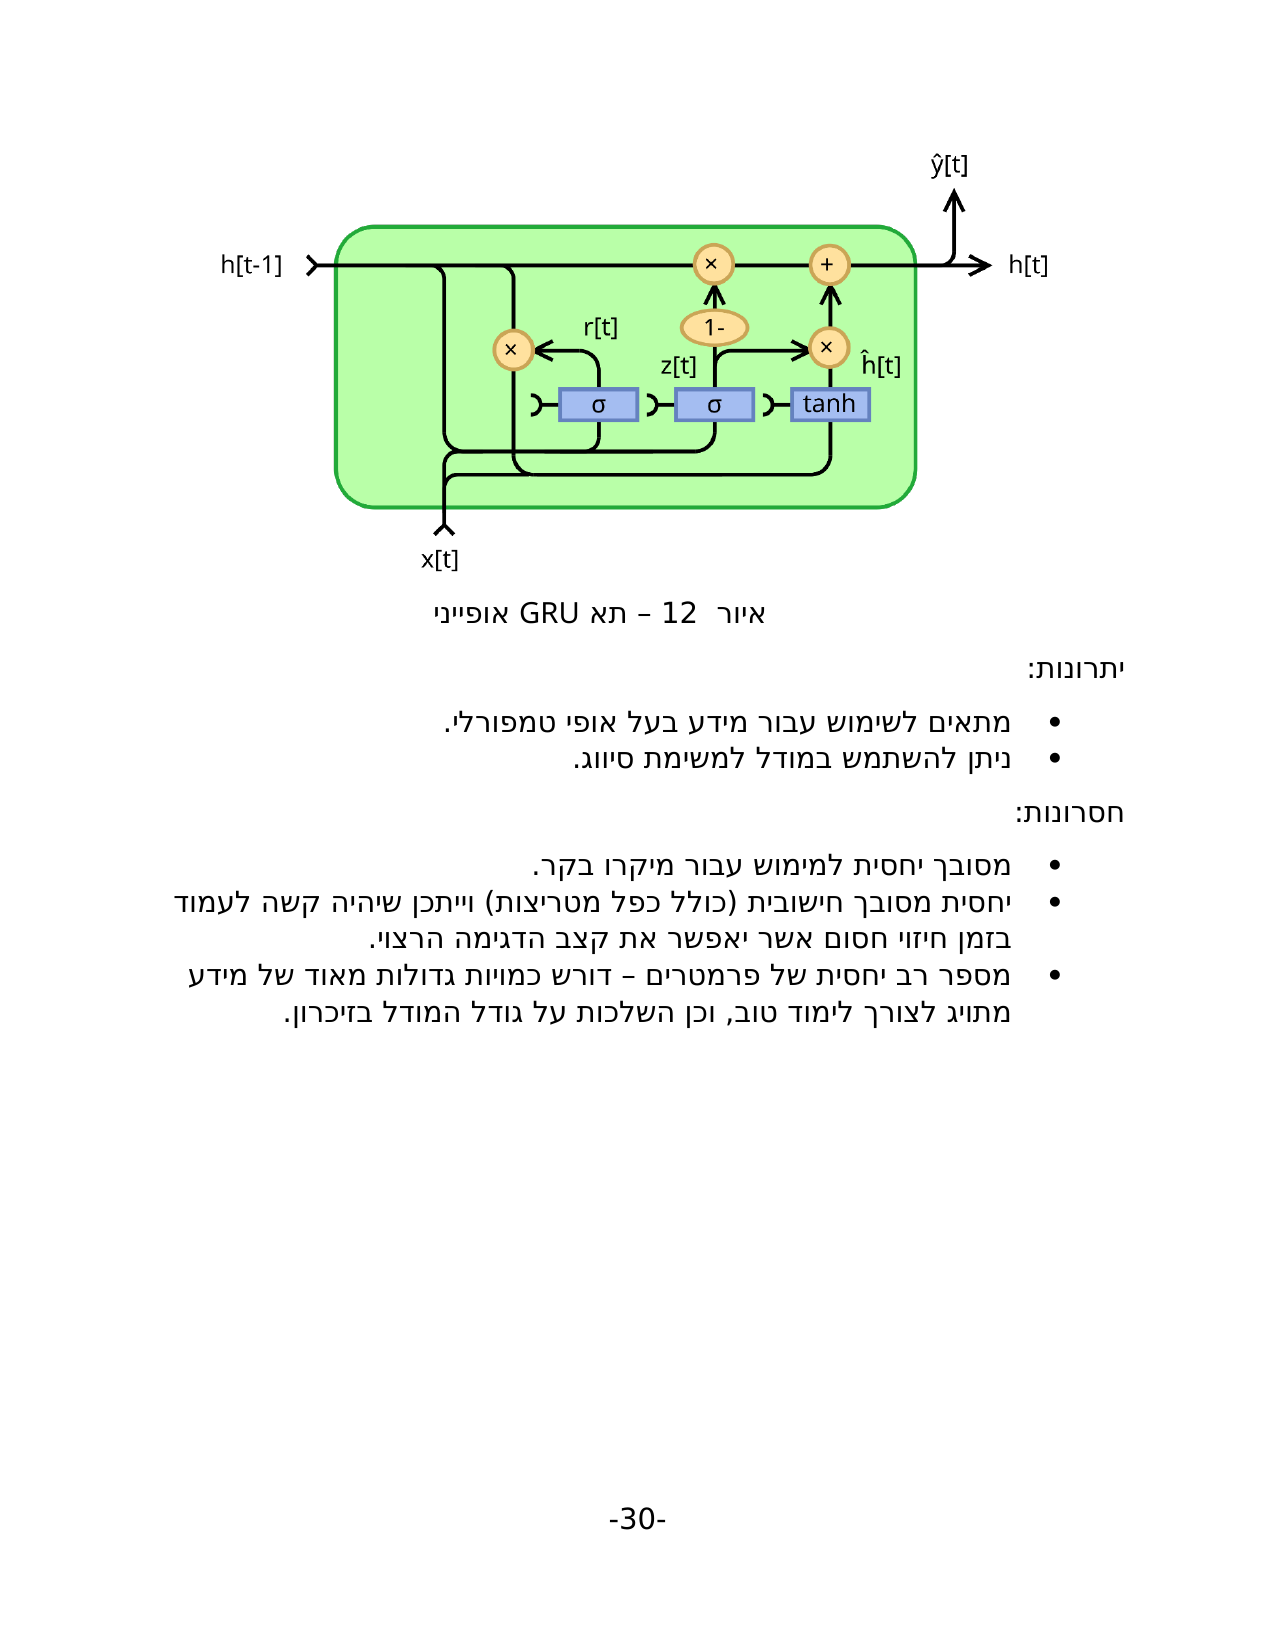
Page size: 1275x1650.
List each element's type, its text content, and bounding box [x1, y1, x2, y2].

list מספר רב יחסית של פרמטרים – דורש כמויות גדולות מאוד של מידע מתויג לצורך לימוד טוב, וכן השלכות על גודל המודל בזיכרון. [150, 958, 1050, 1029]
list מתאים לשימוש עבור מידע בעל אופי טמפורלי. [150, 705, 1050, 739]
picture [215, 150, 1060, 573]
list יחסית מסובך חישובית (כולל כפל מטריצות) וייתכן שיהיה קשה לעמוד בזמן חיזוי חסום אשר יאפשר את קצב הדגימה הרצוי. [150, 885, 1050, 956]
text חסרונות: [150, 795, 1125, 829]
text יתרונות: [150, 652, 1125, 686]
list ניתן להשתמש במודל למשימת סיווג. [150, 742, 1050, 776]
list מסובך יחסית למימוש עבור מיקרו בקר. [150, 848, 1050, 882]
